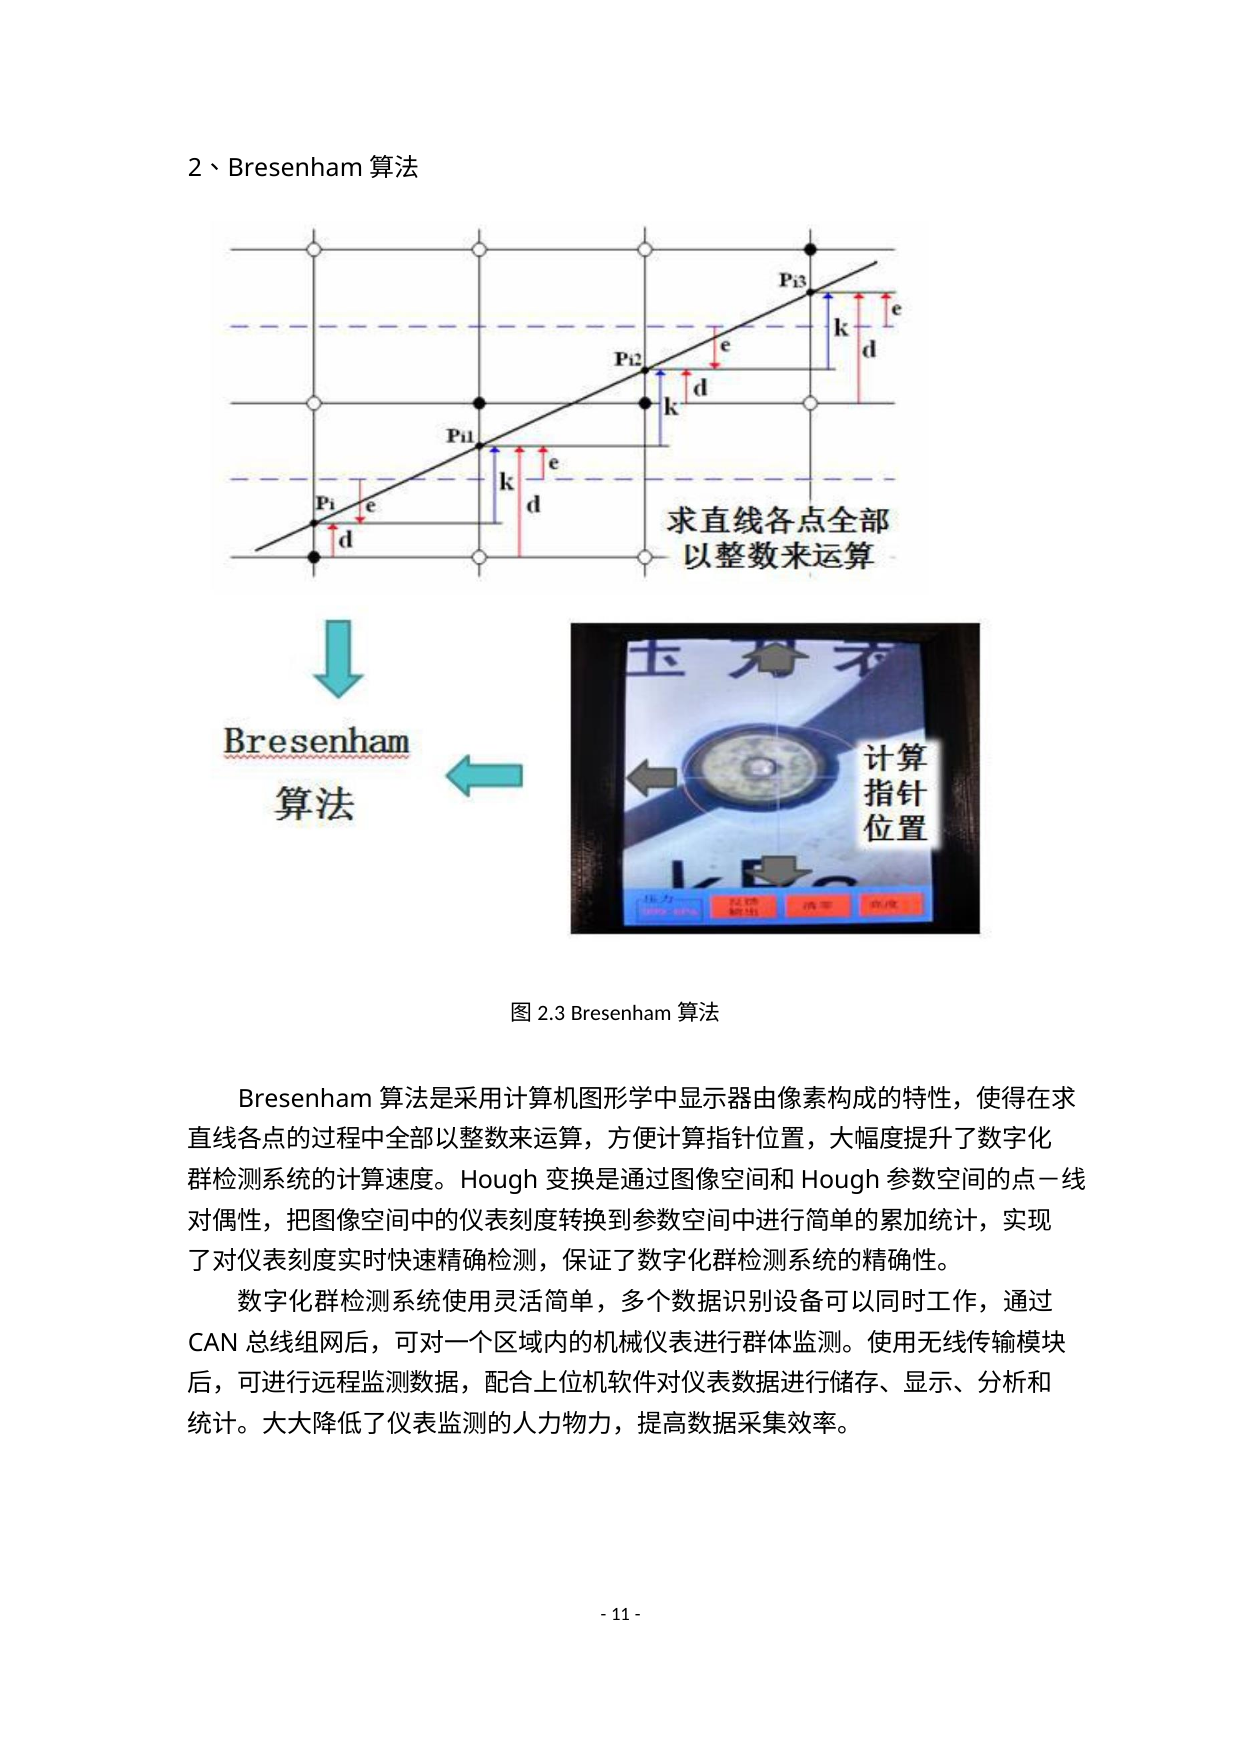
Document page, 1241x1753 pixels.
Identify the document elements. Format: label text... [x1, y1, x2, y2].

text CAN 总线组网后，可对一个区域内的机械仪表进行群体监测。使用无线传输模块 [188, 1330, 1230, 1356]
text - 11 - [600, 1604, 1230, 1625]
text 对偶性，把图像空间中的仪表刻度转换到参数空间中进行简单的累加统计，实现 [188, 1208, 1230, 1234]
text 群检测系统的计算速度。Hough 变换是通过图像空间和 Hough 参数空间的点－线 [188, 1168, 1230, 1194]
text Bresenham 算法是采用计算机图形学中显示器由像素构成的特性，使得在求 [238, 1086, 1230, 1112]
text 了对仪表刻度实时快速精确检测，保证了数字化群检测系统的精确性。 [188, 1249, 1230, 1275]
picture [208, 210, 1026, 961]
text 统计。大大降低了仪表监测的人力物力，提高数据采集效率。 [188, 1411, 1230, 1437]
text 2、Bresenham 算法 [188, 156, 1230, 182]
text 直线各点的过程中全部以整数来运算，方便计算指针位置，大幅度提升了数字化 [188, 1127, 1230, 1153]
text 图 2.3 Bresenham 算法 [510, 1001, 1230, 1025]
text 后，可进行远程监测数据，配合上位机软件对仪表数据进行储存、显示、分析和 [188, 1371, 1230, 1397]
text 数字化群检测系统使用灵活简单，多个数据识别设备可以同时工作，通过 [238, 1289, 1230, 1316]
